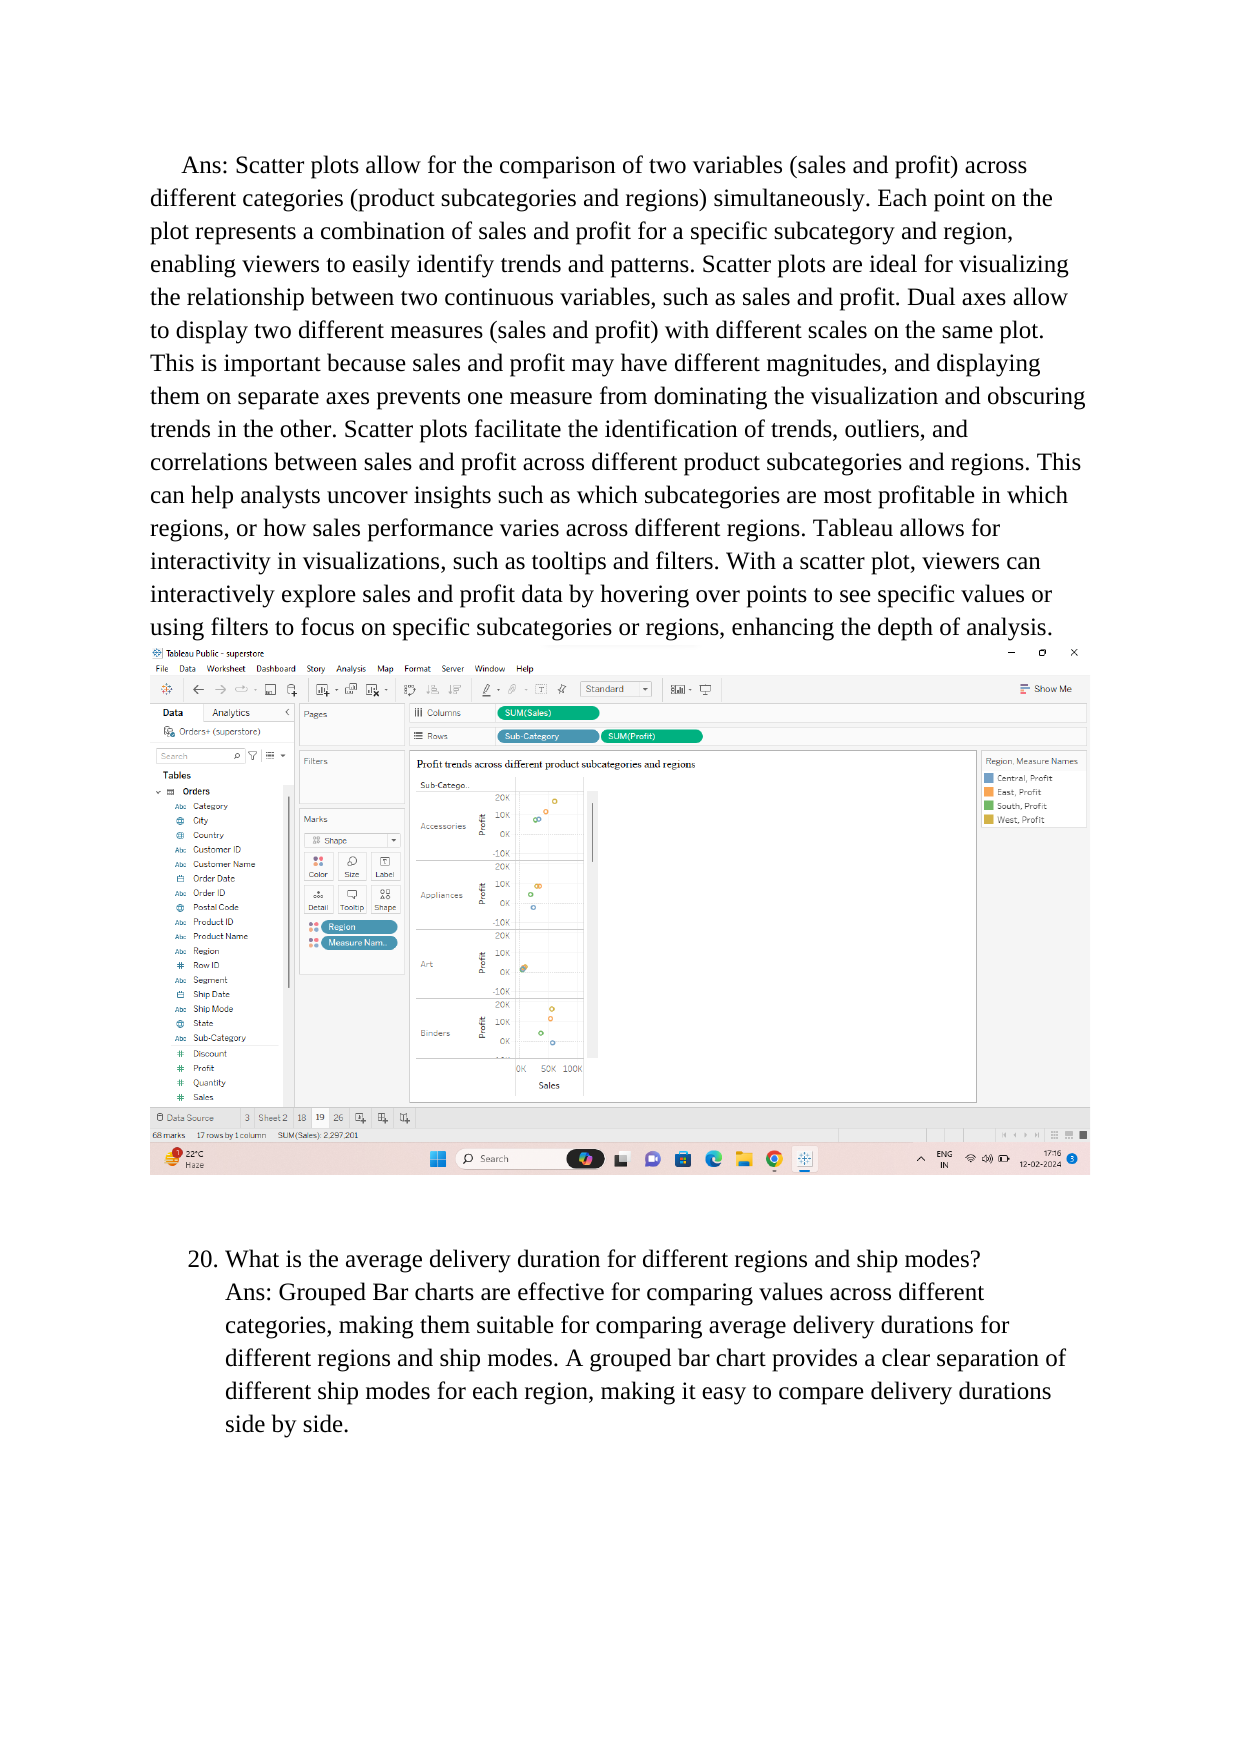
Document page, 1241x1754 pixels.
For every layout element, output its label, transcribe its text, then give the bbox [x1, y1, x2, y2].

picture [150, 645, 1091, 1175]
text Ans: Grouped Bar charts are effective for comparing values across different categories, making them suitable for comparing average delivery durations for different regions and ship modes. A grouped bar chart provides a clear separation of different ship modes for each region, making it easy to compare delivery durations side by side. [225, 1277, 1090, 1438]
list What is the average delivery duration for different regions and ship modes? [187, 1244, 1090, 1273]
text Ans: Scatter plots allow for the comparison of two variables (sales and profit) across different categories (product subcategories and regions) simultaneously. Each point on the plot represents a combination of sales and profit for a specific subcategory and region, enabling viewers to easily identify trends and patterns. Scatter plots are ideal for visualizing the relationship between two continuous variables, such as sales and profit. Dual axes allow to display two different measures (sales and profit) with different scales on the same plot. This is important because sales and profit may have different magnitudes, and displaying them on separate axes prevents one measure from dominating the visualization and obscuring trends in the other. Scatter plots facilitate the identification of trends, outliers, and correlations between sales and profit across different product subcategories and regions. This can help analysts uncover insights such as which subcategories are most profitable in which regions, or how sales performance varies across different regions. Tableau allows for interactivity in visualizations, such as tooltips and filters. With a scatter plot, viewers can interactively explore sales and profit data by hovering over points to see specific values or using filters to focus on specific subcategories or regions, enhancing the depth of analysis. [150, 150, 1090, 641]
